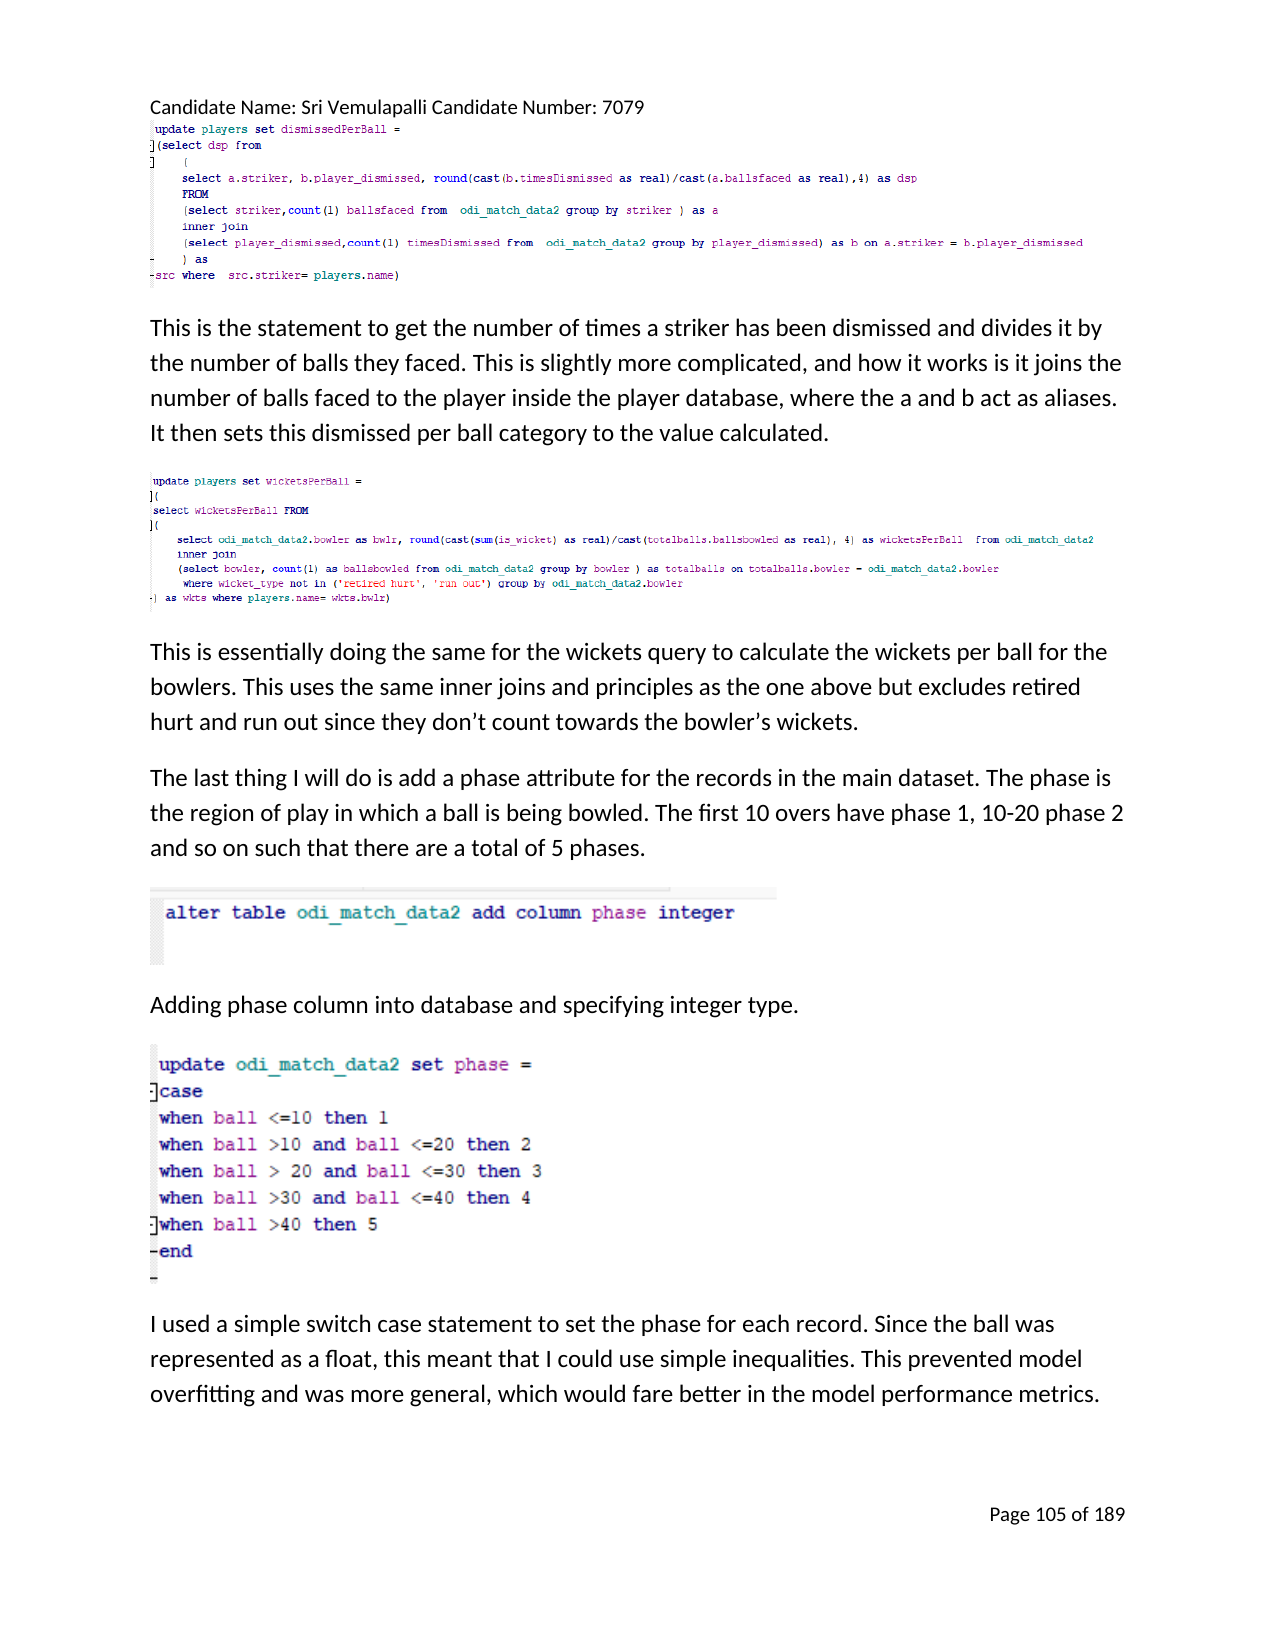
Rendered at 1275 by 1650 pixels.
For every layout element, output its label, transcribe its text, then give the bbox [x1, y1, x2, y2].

text This is essentially doing the same for the wickets query to calculate the wickets per ball for the bowlers. This uses the same inner joins and principles as the one above but excludes retired hurt and run out since they don’t count towards the bowler’s wickets. [150, 636, 1125, 736]
text I used a simple switch case statement to set the phase for each record. Since the ball was represented as a float, this meant that I could use simple inequalities. This prevented model overfitting and was more general, which would fare better in the model performance metrics. [150, 1308, 1125, 1409]
text This is the statement to get the number of times a striker has been dismissed and divides it by the number of balls they faced. This is slightly more complicated, and how it works is it joins the number of balls faced to the player inside the player database, where the a and b act as aliases. It then sets this dismissed per ball category to the value calculated. [150, 312, 1125, 447]
picture [150, 887, 777, 965]
text Adding phase column into database and specifying integer type. [150, 989, 1125, 1019]
picture [150, 1044, 624, 1284]
picture [150, 120, 1125, 288]
text The last thing I will do is add a phase attribute for the records in the main dataset. The phase is the region of play in which a ball is being bowled. The first 10 overs have phase 1, 10-20 phase 2 and so on such that there are a total of 5 phases. [150, 762, 1125, 862]
picture [150, 472, 1125, 612]
